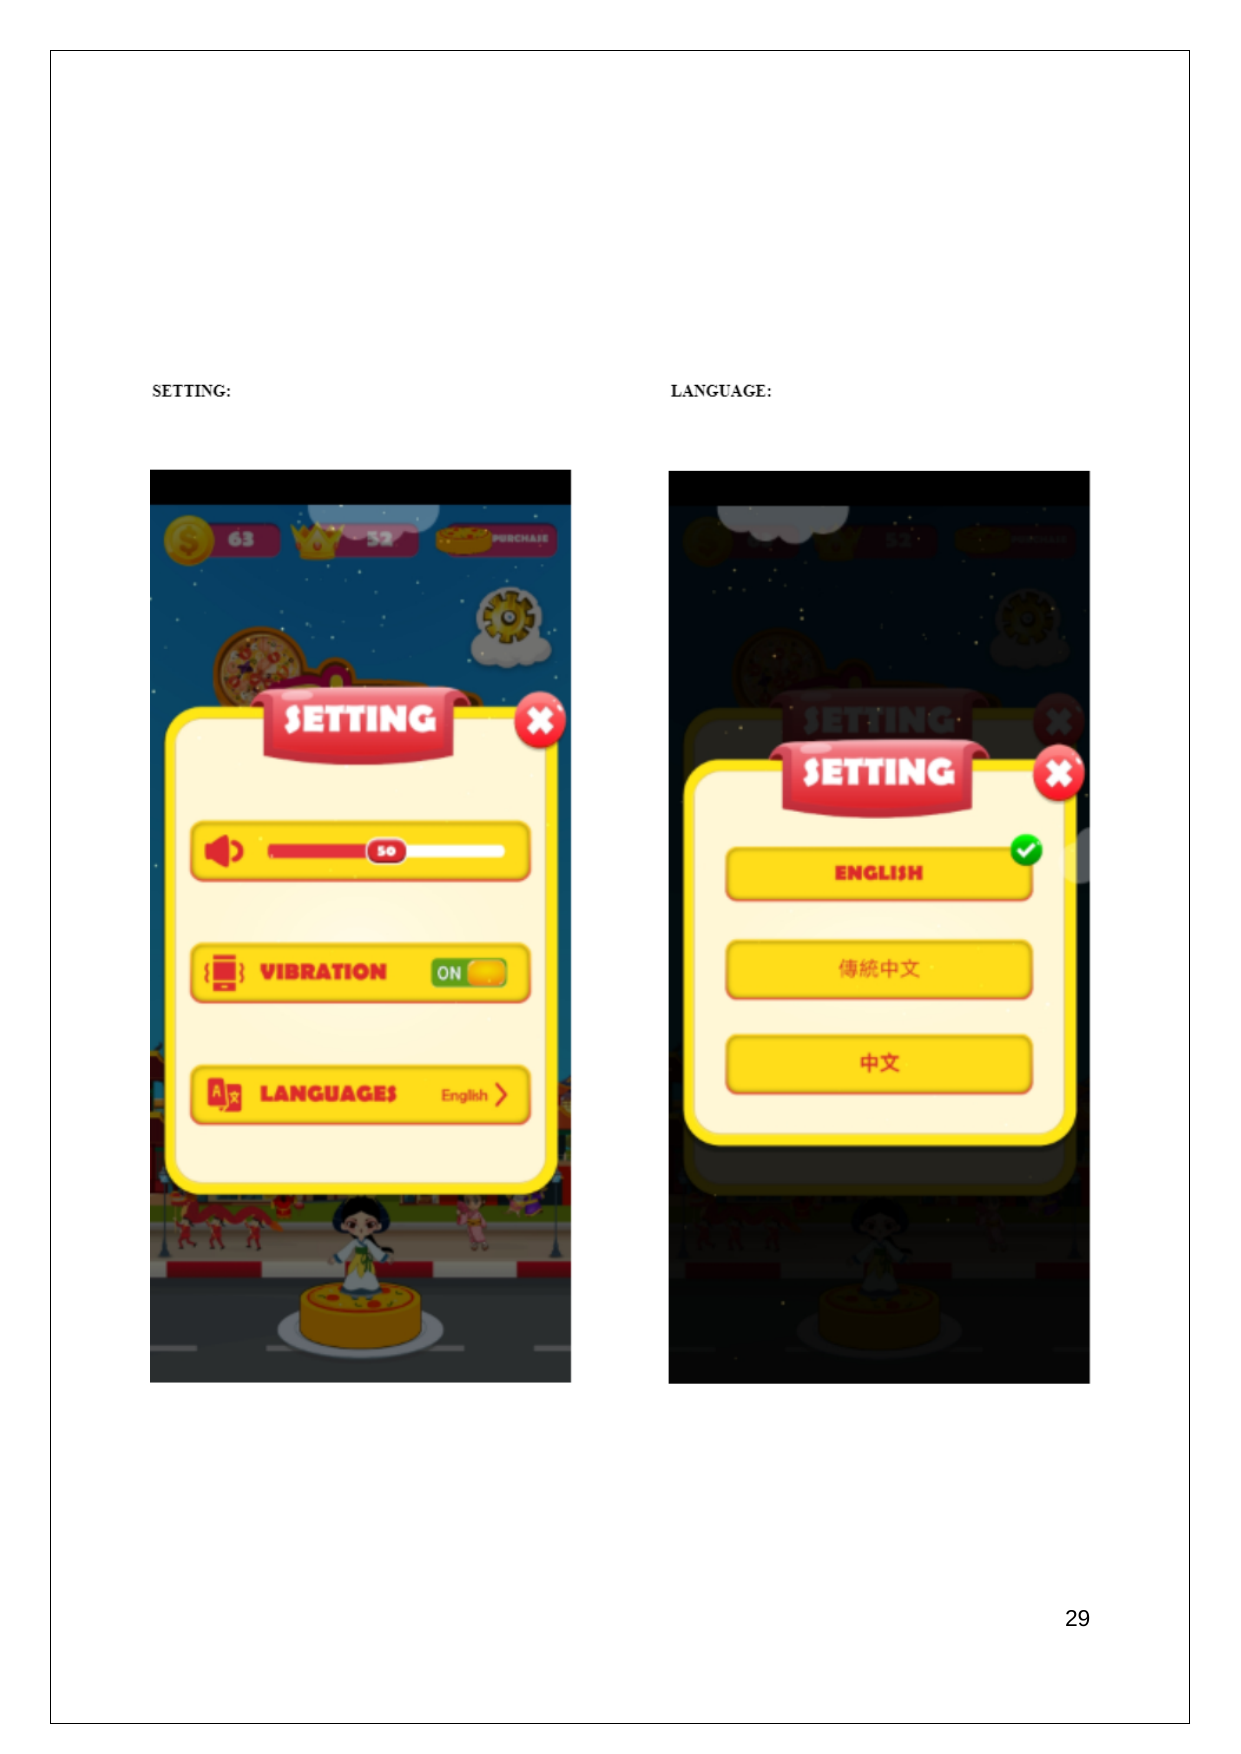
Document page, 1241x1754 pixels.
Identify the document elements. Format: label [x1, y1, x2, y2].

picture [150, 380, 1092, 1385]
